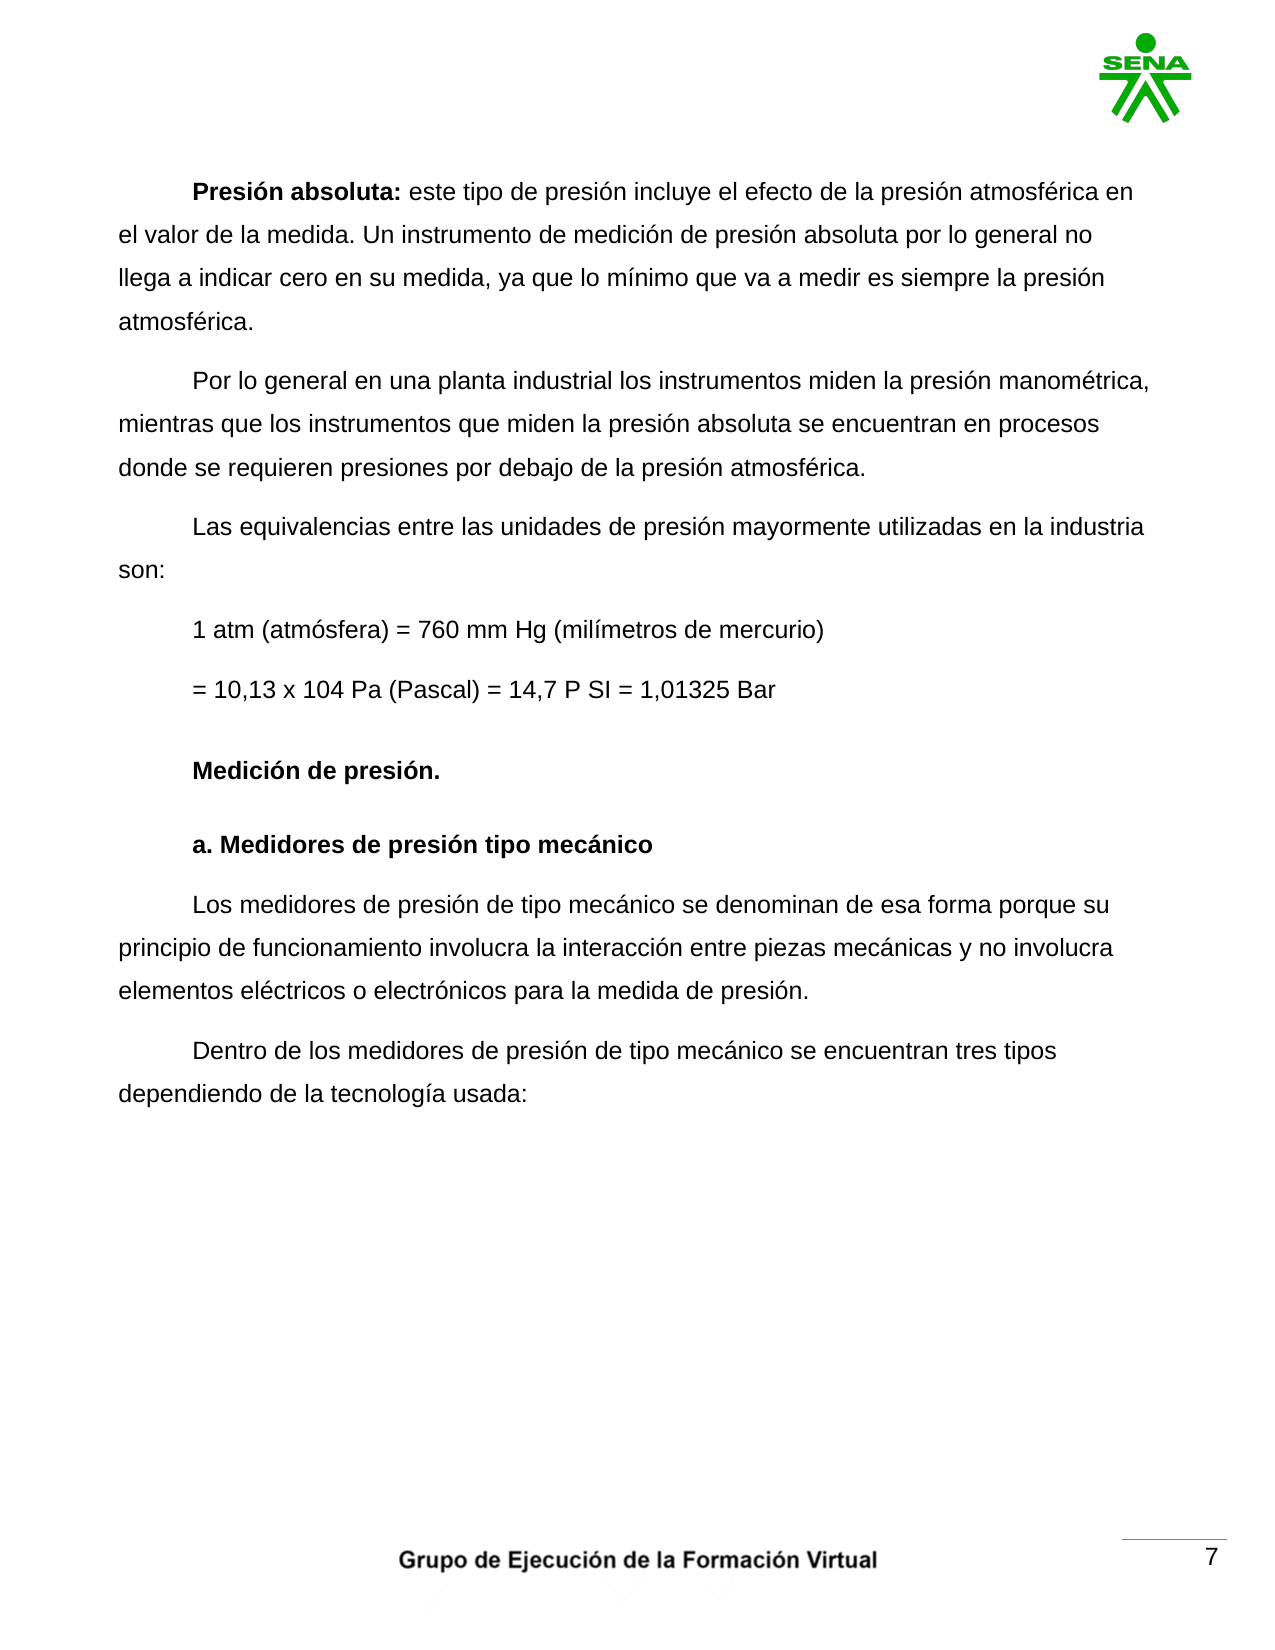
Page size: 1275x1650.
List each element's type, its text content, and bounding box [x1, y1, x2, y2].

picture [0, 1500, 1275, 1611]
subtitle Medición de presión. [118, 756, 1157, 784]
text 1 atm (atmósfera) = 760 mm Hg (milímetros de mercurio) [118, 615, 1152, 644]
text Las equivalencias entre las unidades de presión mayormente utilizadas en la industria son: [118, 512, 1152, 584]
text Por lo general en una planta industrial los instrumentos miden la presión manométrica, mientras que los instrumentos que miden la presión absoluta se encuentran en procesos donde se requieren presiones por debajo de la presión atmosférica. [118, 366, 1152, 481]
text a. Medidores de presión tipo mecánico [118, 830, 1157, 859]
text Los medidores de presión de tipo mecánico se denominan de esa forma porque su principio de funcionamiento involucra la interacción entre piezas mecánicas y no involucra elementos eléctricos o electrónicos para la medida de presión. [118, 890, 1157, 1005]
picture [1099, 33, 1192, 123]
text Dentro de los medidores de presión de tipo mecánico se encuentran tres tipos dependiendo de la tecnología usada: [118, 1036, 1157, 1108]
text Presión absoluta: este tipo de presión incluye el efecto de la presión atmosférica en el valor de la medida. Un instrumento de medición de presión absoluta por lo general no llega a indicar cero en su medida, ya que lo mínimo que va a medir es siempre la presión atmosférica. [118, 177, 1152, 335]
text = 10,13 x 104 Pa (Pascal) = 14,7 P SI = 1,01325 Bar [118, 675, 1152, 704]
